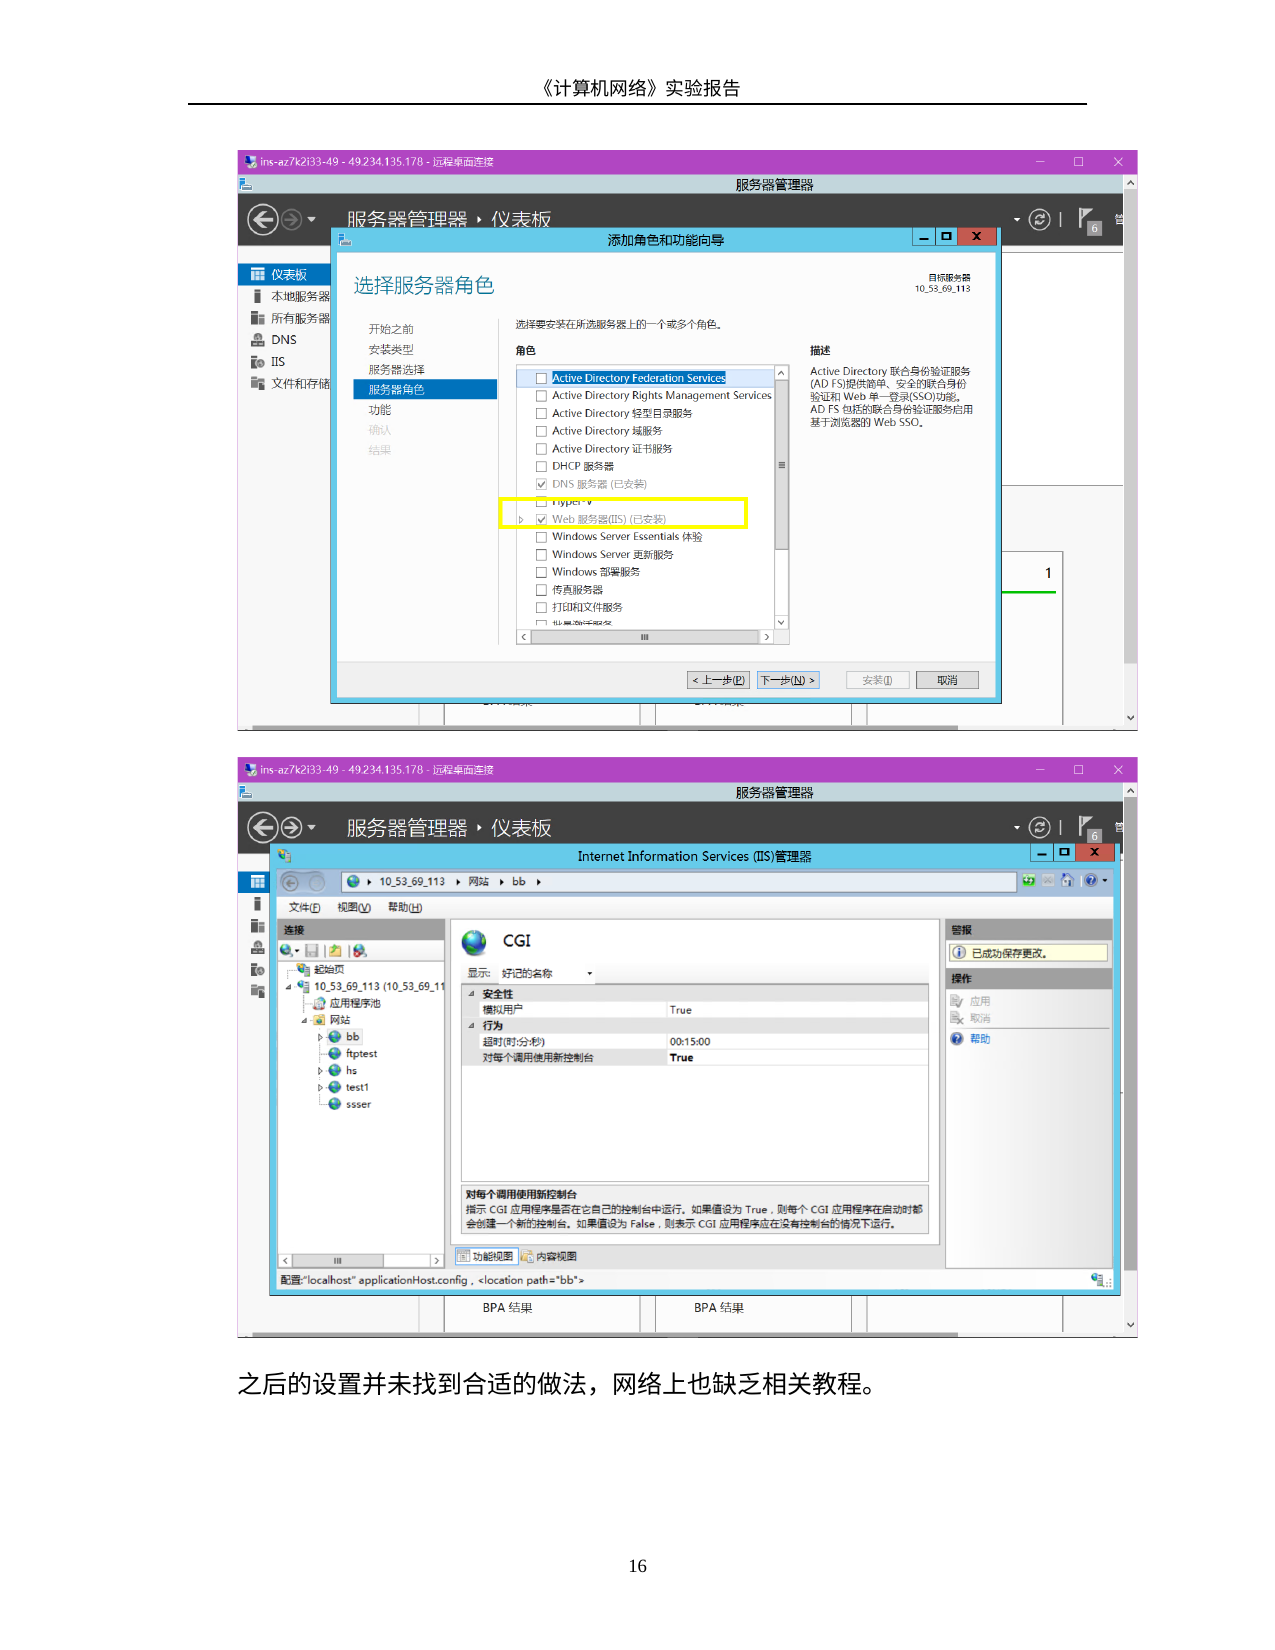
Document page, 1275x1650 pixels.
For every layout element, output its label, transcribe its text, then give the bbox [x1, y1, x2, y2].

picture [237, 757, 1138, 1338]
list 之后的设置并未找到合适的做法，网络上也缺乏相关教程。 [187, 1364, 1087, 1401]
picture [237, 150, 1138, 731]
